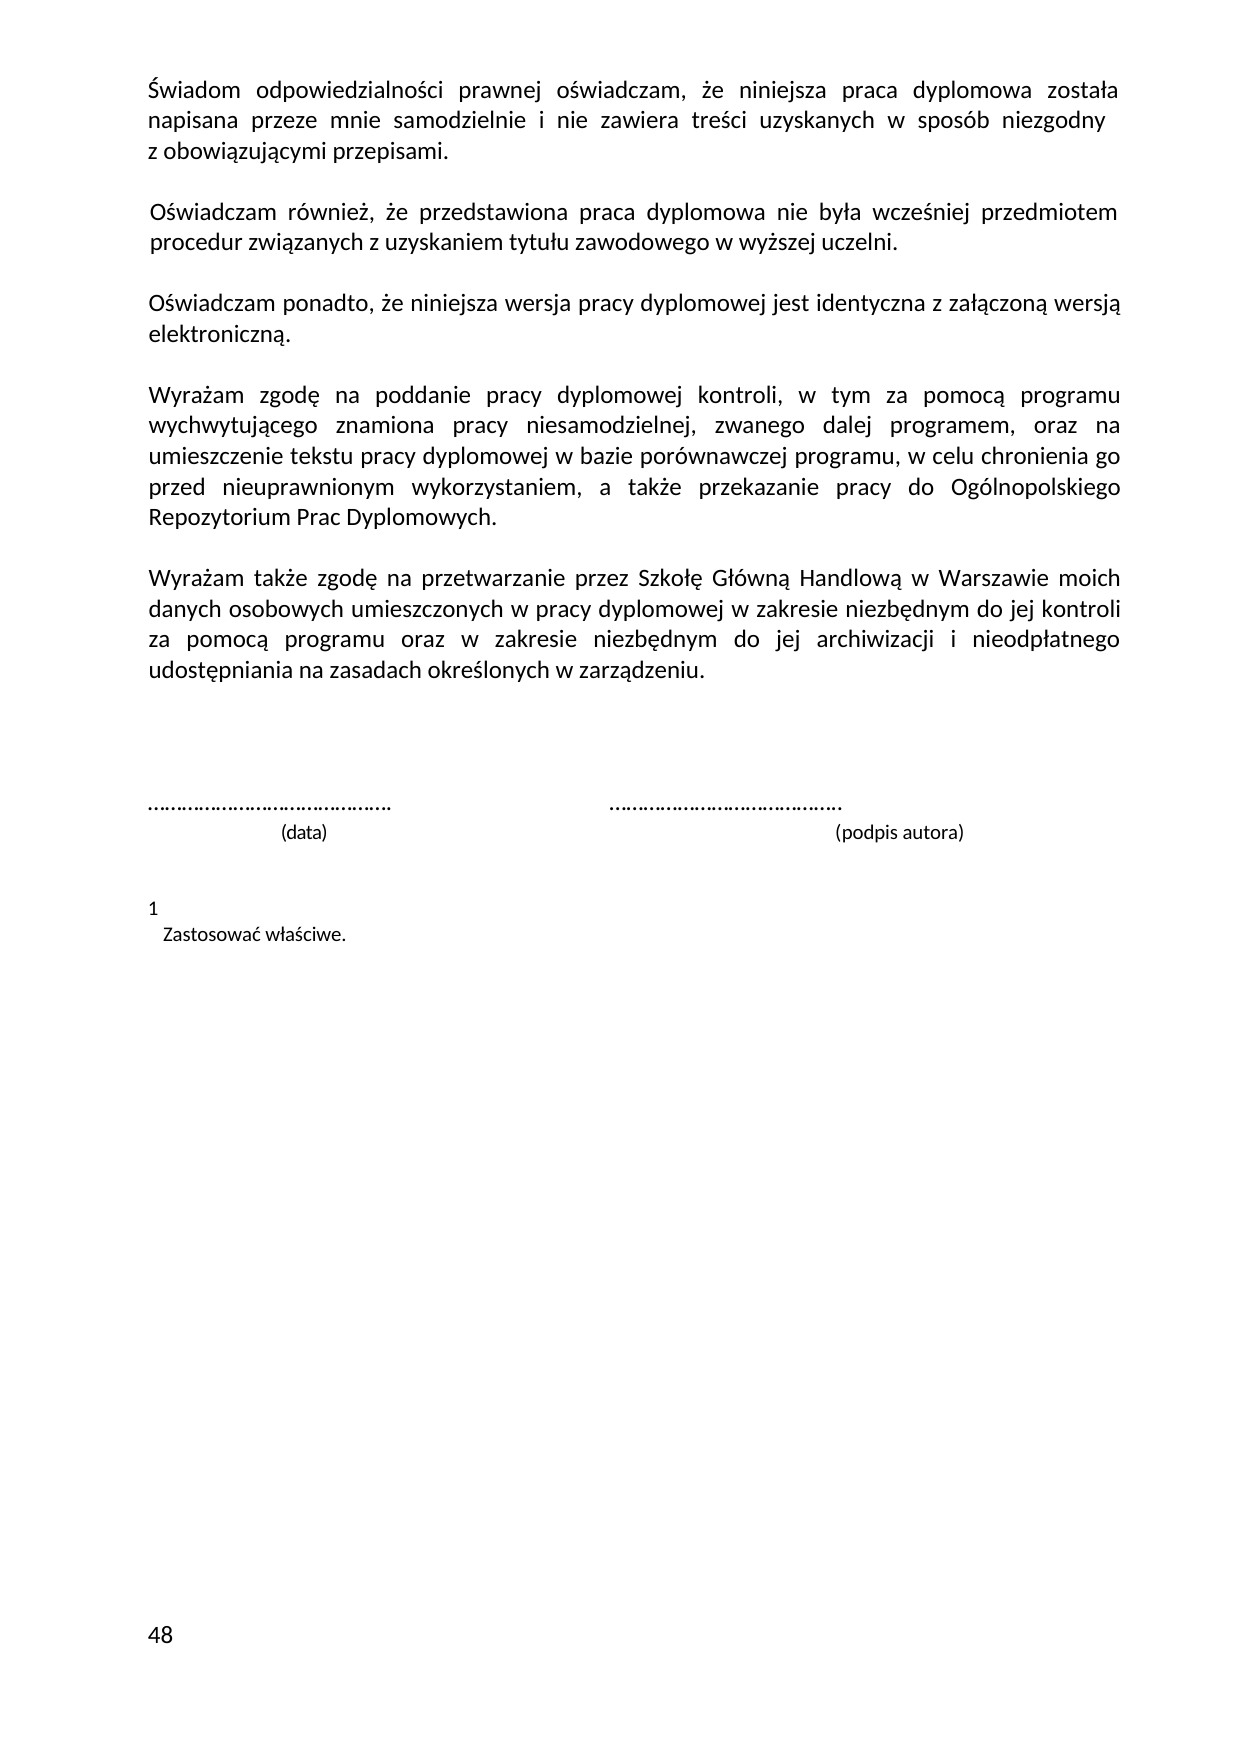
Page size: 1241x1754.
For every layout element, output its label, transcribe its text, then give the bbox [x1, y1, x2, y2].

text (data) (podpis autora) [266, 819, 1122, 845]
text 1 Zastosować właściwe. [148, 896, 1122, 946]
text Świadom odpowiedzialności prawnej oświadczam, że niniejsza praca dyplomowa została napisana przeze mnie samodzielnie i nie zawiera treści uzyskanych w sposób niezgodny z obowiązującymi przepisami. [148, 74, 1120, 165]
text Wyrażam także zgodę na przetwarzanie przez Szkołę Główną Handlową w Warszawie moich danych osobowych umieszczonych w pracy dyplomowej w zakresie niezbędnym do jej kontroli za pomocą programu oraz w zakresie niezbędnym do jej archiwizacji i nieodpłatnego udostępniania na zasadach określonych w zarządzeniu. [148, 562, 1122, 684]
text ……………………………………. ………………………………….. [148, 776, 1122, 819]
text Wyrażam zgodę na poddanie pracy dyplomowej kontroli, w tym za pomocą programu wychwytującego znamiona pracy niesamodzielnej, zwanego dalej programem, oraz na umieszczenie tekstu pracy dyplomowej w bazie porównawczej programu, w celu chronienia go przed nieuprawnionym wykorzystaniem, a także przekazanie pracy do Ogólnopolskiego Repozytorium Prac Dyplomowych. [148, 379, 1122, 532]
text Oświadczam również, że przedstawiona praca dyplomowa nie była wcześniej przedmiotem procedur związanych z uzyskaniem tytułu zawodowego w wyższej uczelni. [149, 196, 1119, 257]
text Oświadczam ponadto, że niniejsza wersja pracy dyplomowej jest identyczna z załączoną wersją elektroniczną. [148, 287, 1122, 348]
